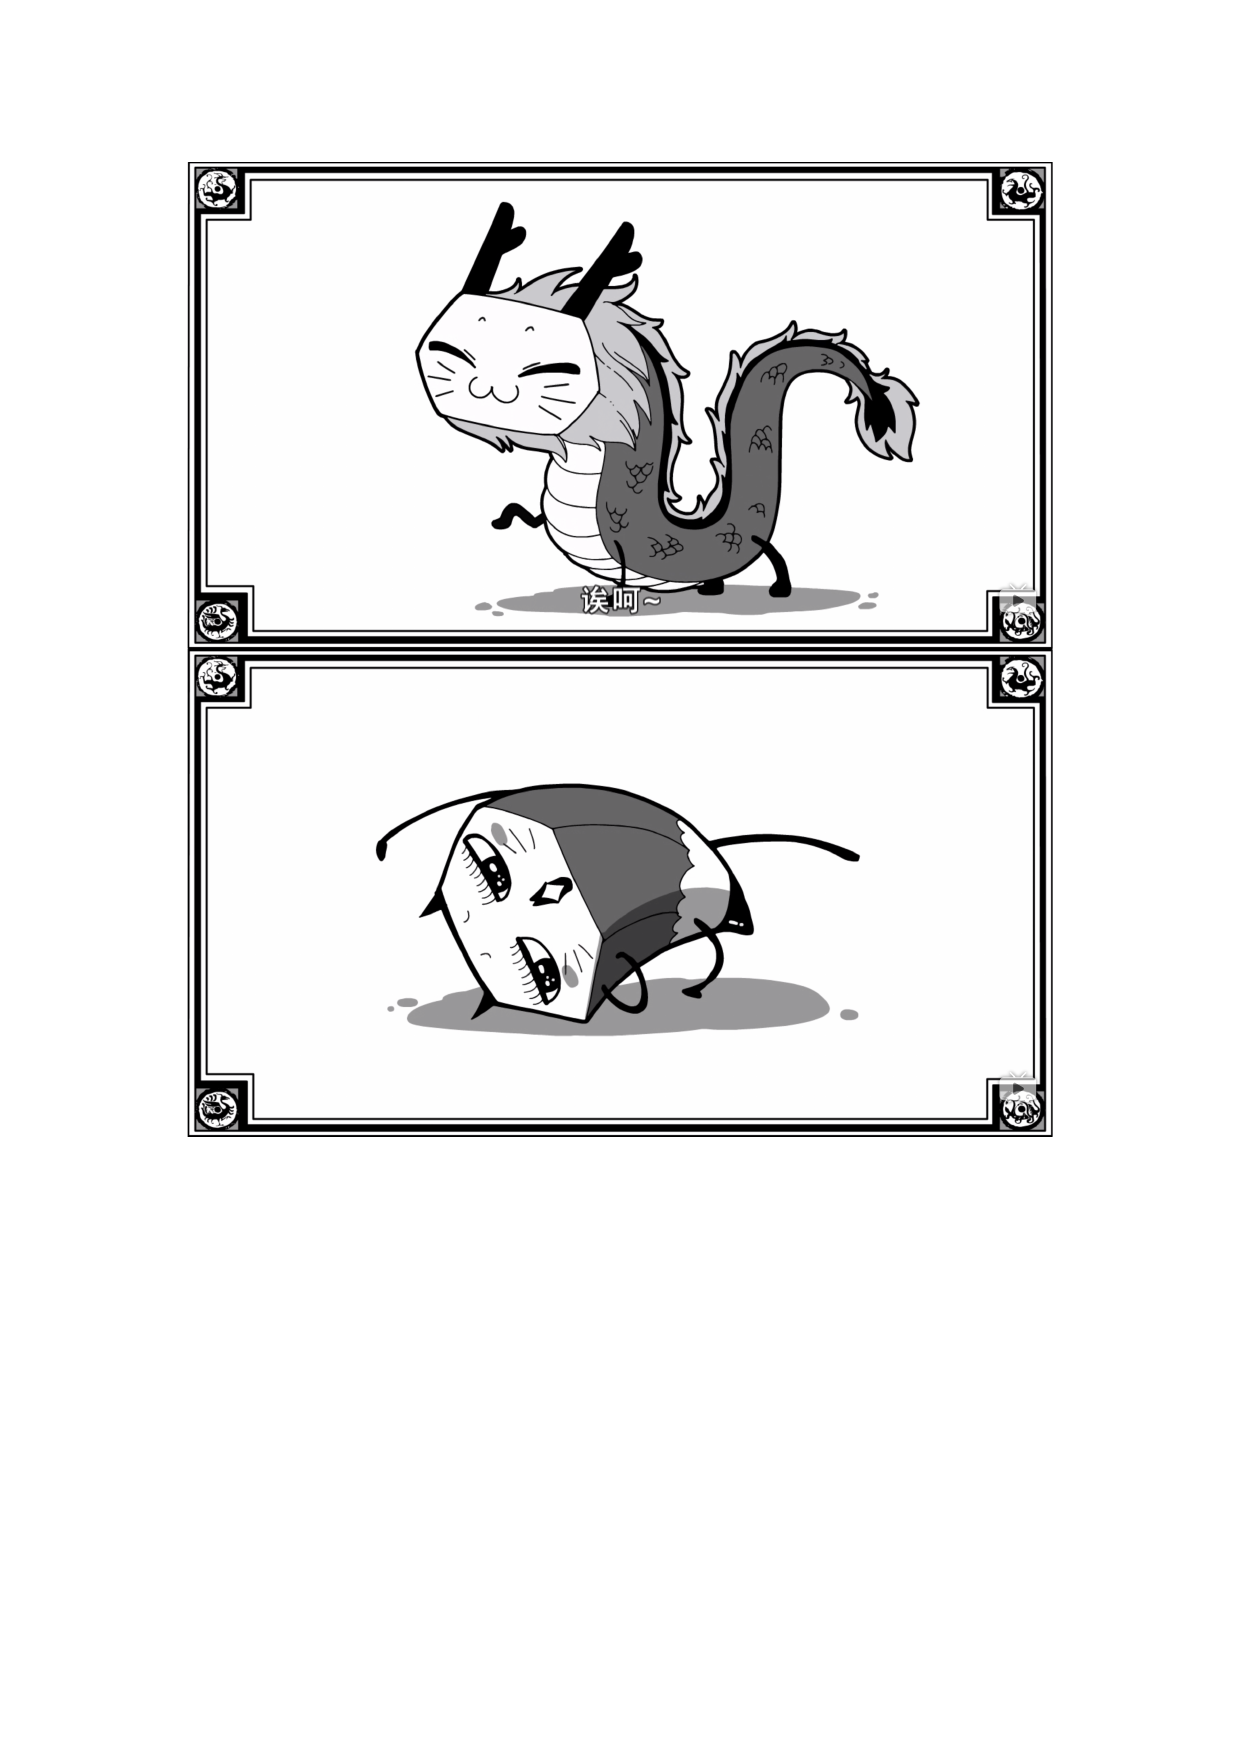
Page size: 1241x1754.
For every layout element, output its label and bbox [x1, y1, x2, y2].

picture [187, 162, 1053, 1137]
